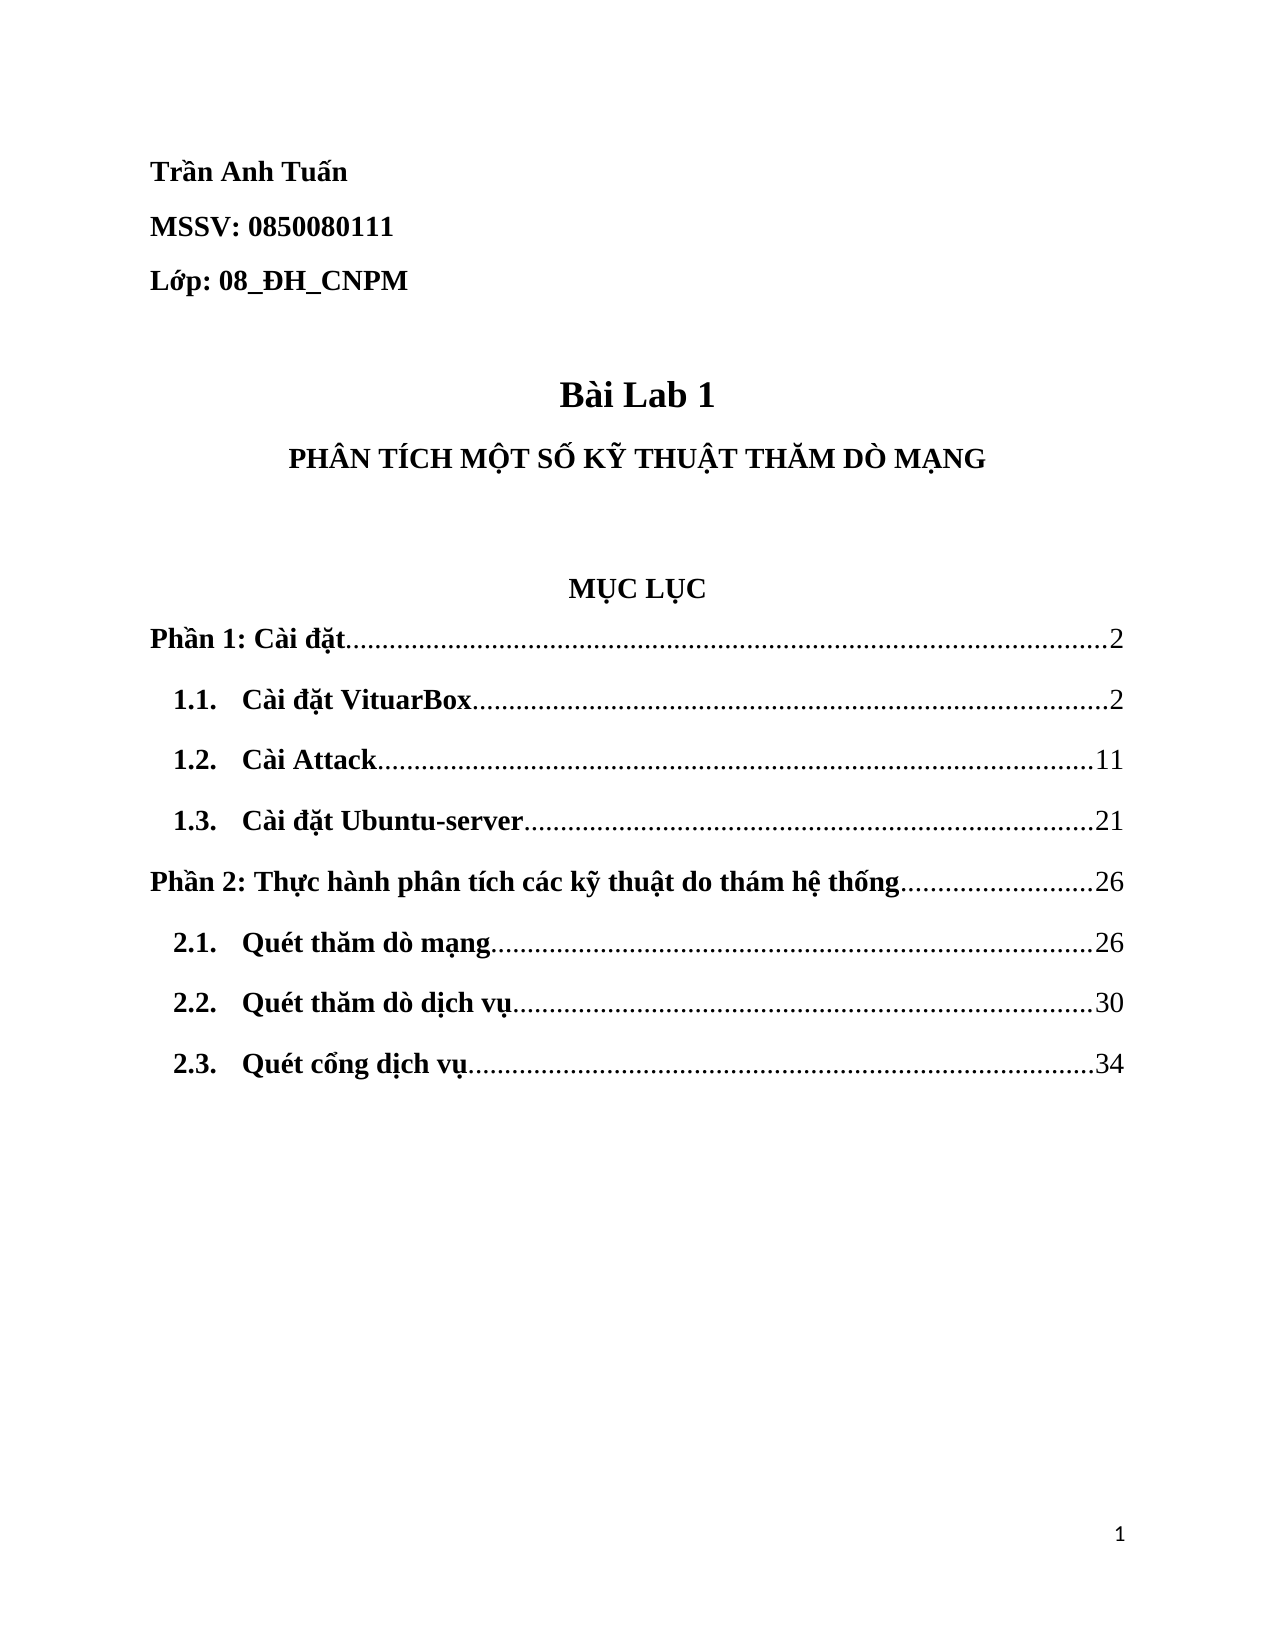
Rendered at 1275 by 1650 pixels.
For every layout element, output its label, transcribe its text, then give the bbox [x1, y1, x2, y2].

text Trần Anh Tuấn [150, 154, 1125, 188]
text MSSV: 0850080111 [150, 209, 1125, 242]
text PHÂN TÍCH MỘT SỐ KỸ THUẬT THĂM DÒ MẠNG [150, 441, 1125, 474]
text Bài Lab 1 [150, 372, 1125, 415]
text Lớp: 08_ĐH_CNPM [150, 263, 1125, 297]
